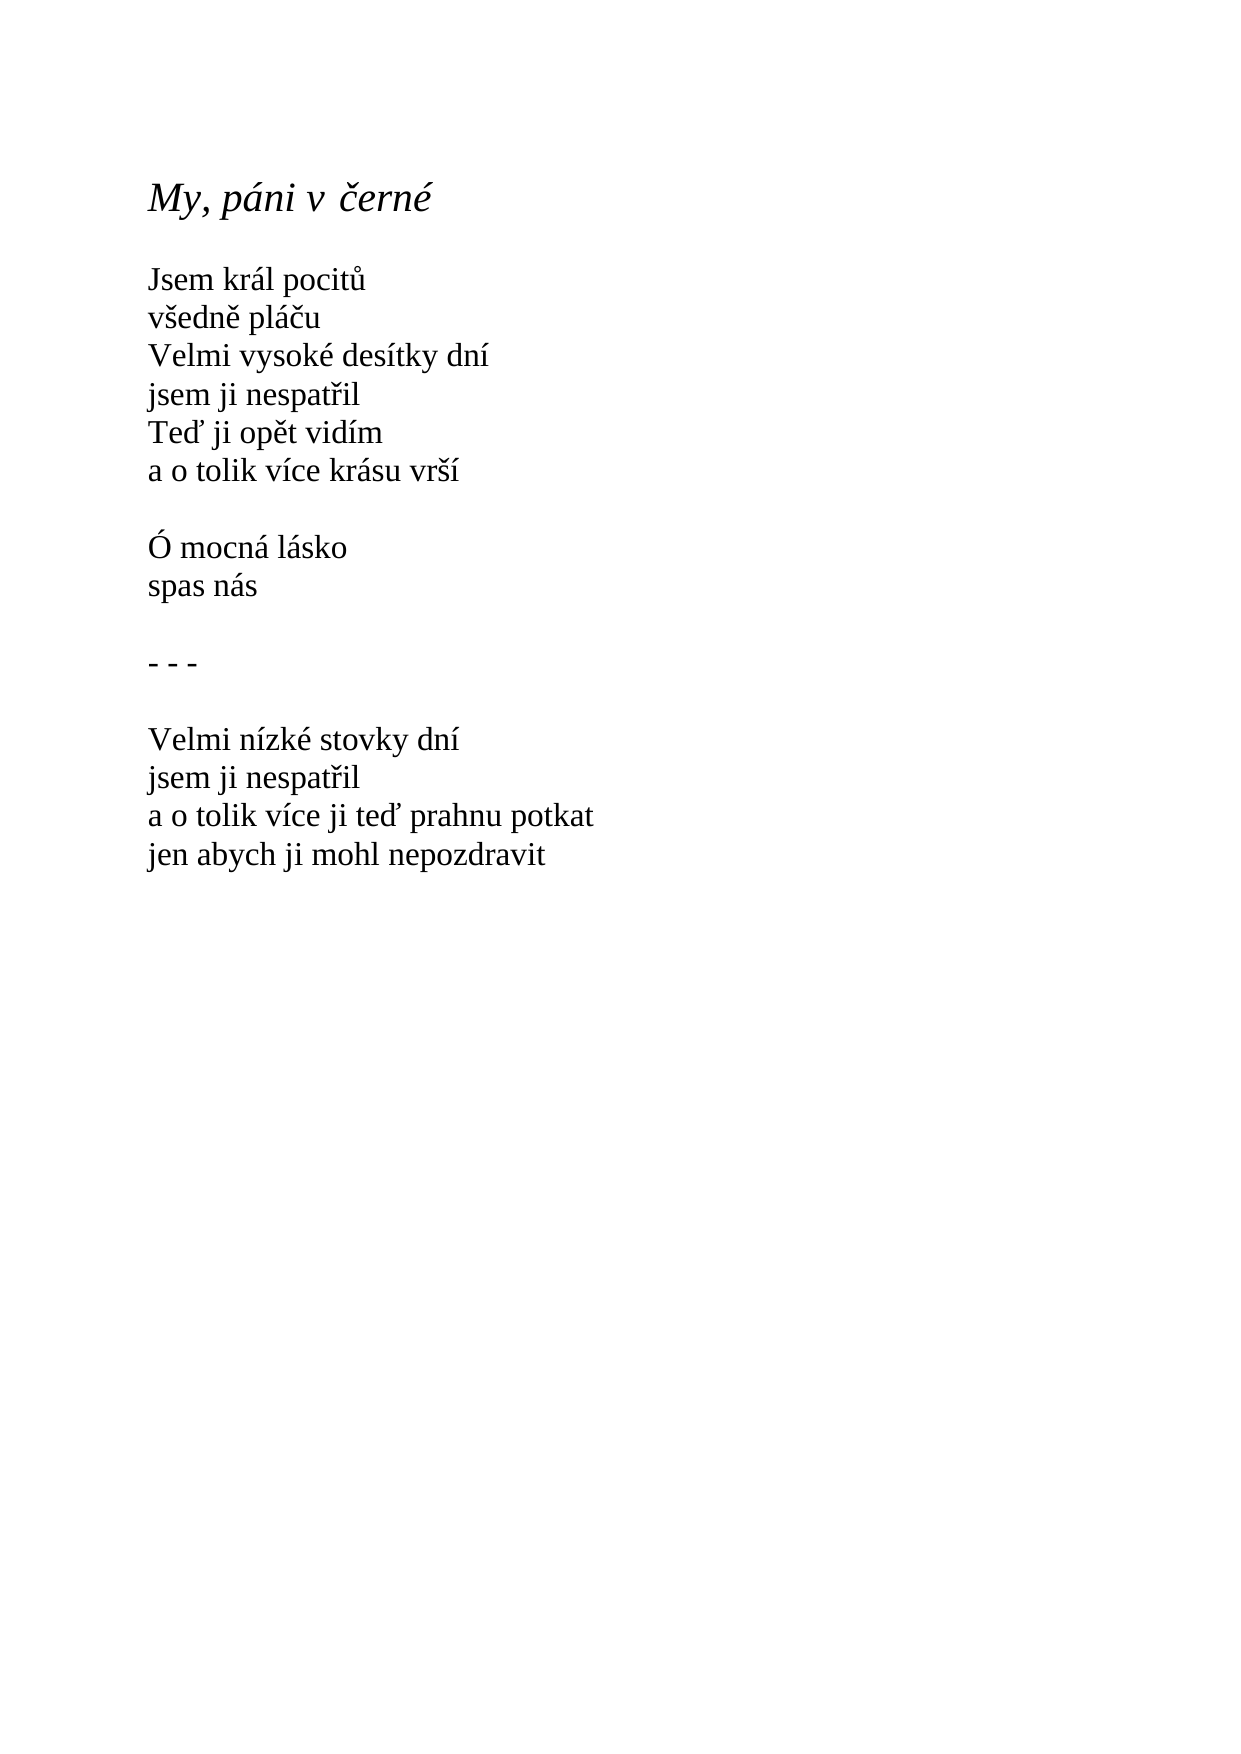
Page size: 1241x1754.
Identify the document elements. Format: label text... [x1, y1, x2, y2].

text Teď ji opět vidím [148, 412, 1093, 451]
text všedně pláču [148, 297, 1093, 336]
text jsem ji nespatřil [148, 374, 1093, 412]
text Velmi nízké stovky dní [148, 719, 1093, 757]
text jen abych ji mohl nepozdravit [148, 834, 1093, 872]
text - - - [148, 642, 1093, 681]
text spas nás [148, 566, 1093, 604]
text jsem ji nespatřil [148, 757, 1093, 796]
text My, páni v černé [148, 173, 1093, 221]
text Jsem král pocitů [148, 259, 1093, 297]
text Velmi vysoké desítky dní [148, 336, 1093, 374]
text Ó mocná lásko [148, 527, 1093, 566]
text a o tolik více krásu vrší [148, 451, 1093, 489]
text a o tolik více ji teď prahnu potkat [148, 796, 1093, 834]
